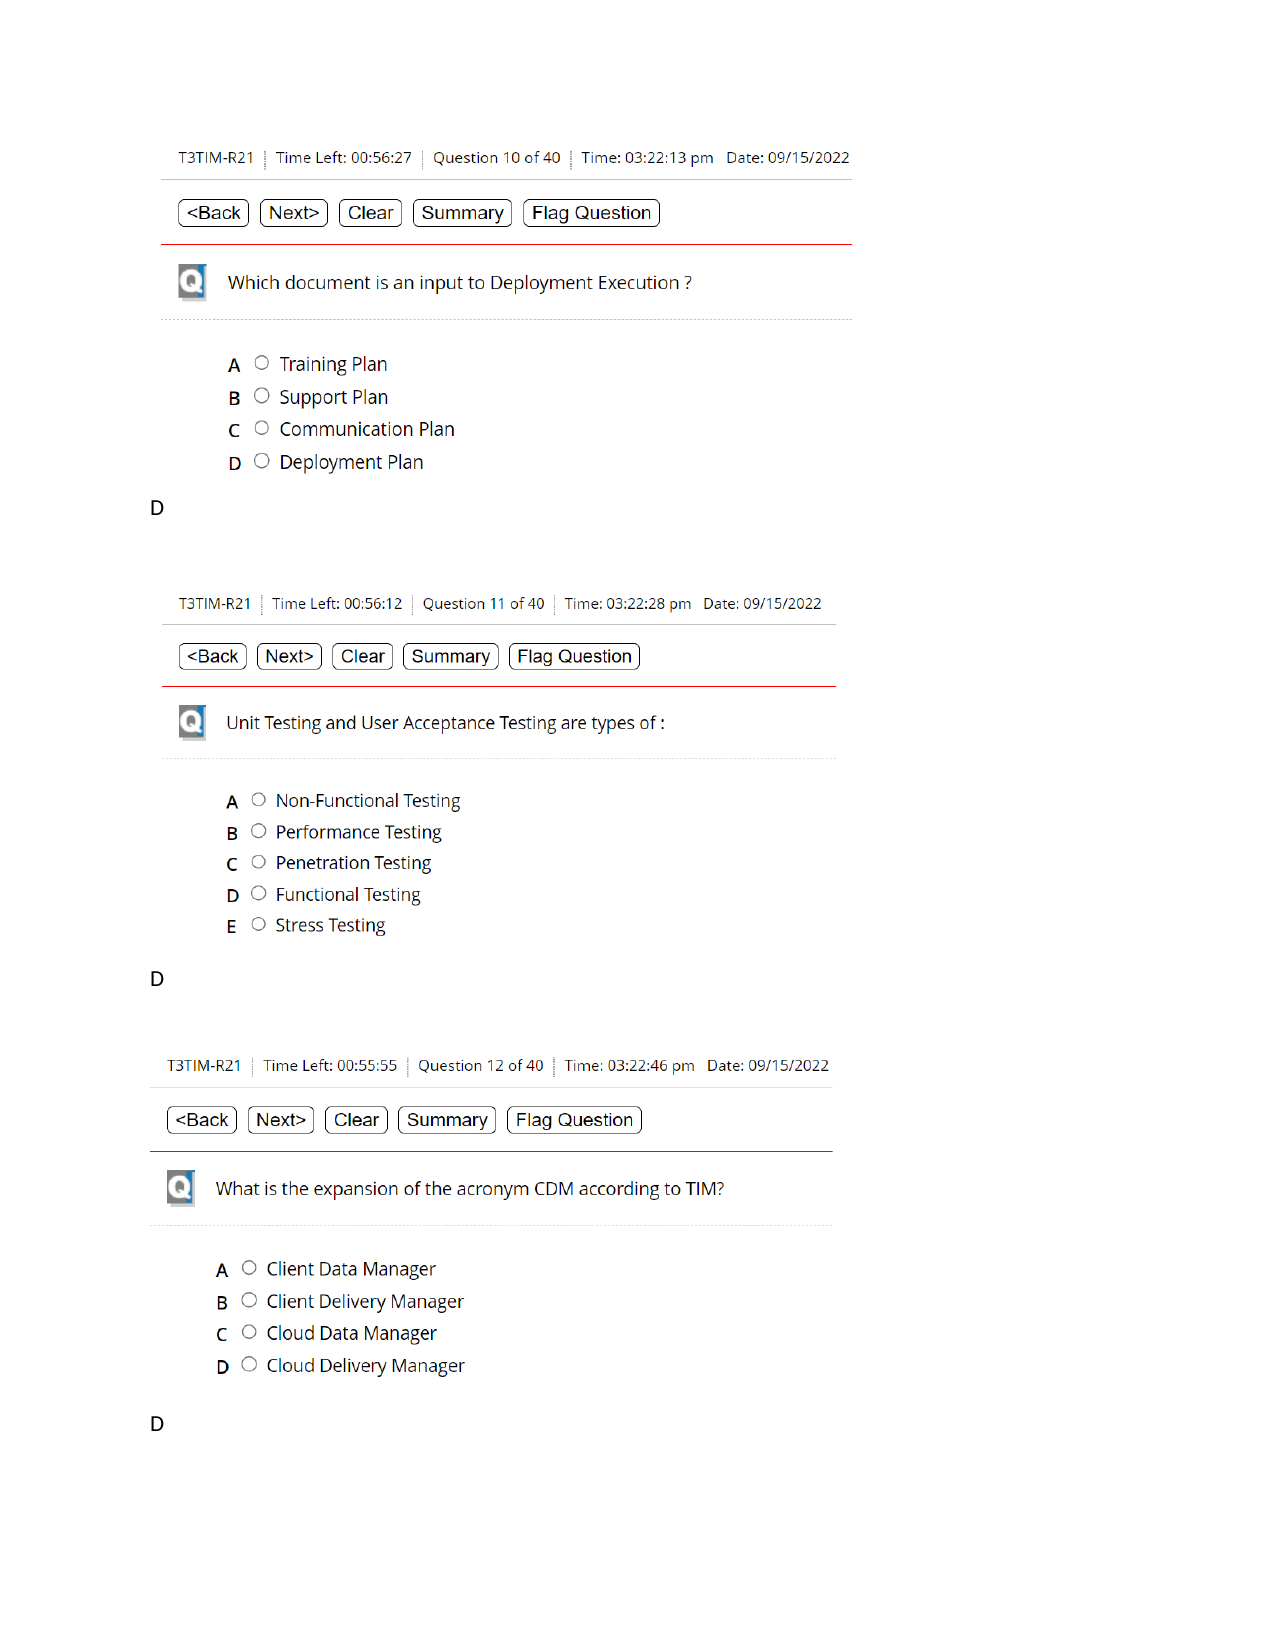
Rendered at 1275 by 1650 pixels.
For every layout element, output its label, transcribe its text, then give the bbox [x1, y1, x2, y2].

text D [150, 964, 1125, 992]
picture [150, 586, 837, 945]
picture [150, 150, 853, 474]
picture [150, 1057, 833, 1390]
text D [150, 1409, 1125, 1437]
text D [150, 493, 1125, 521]
